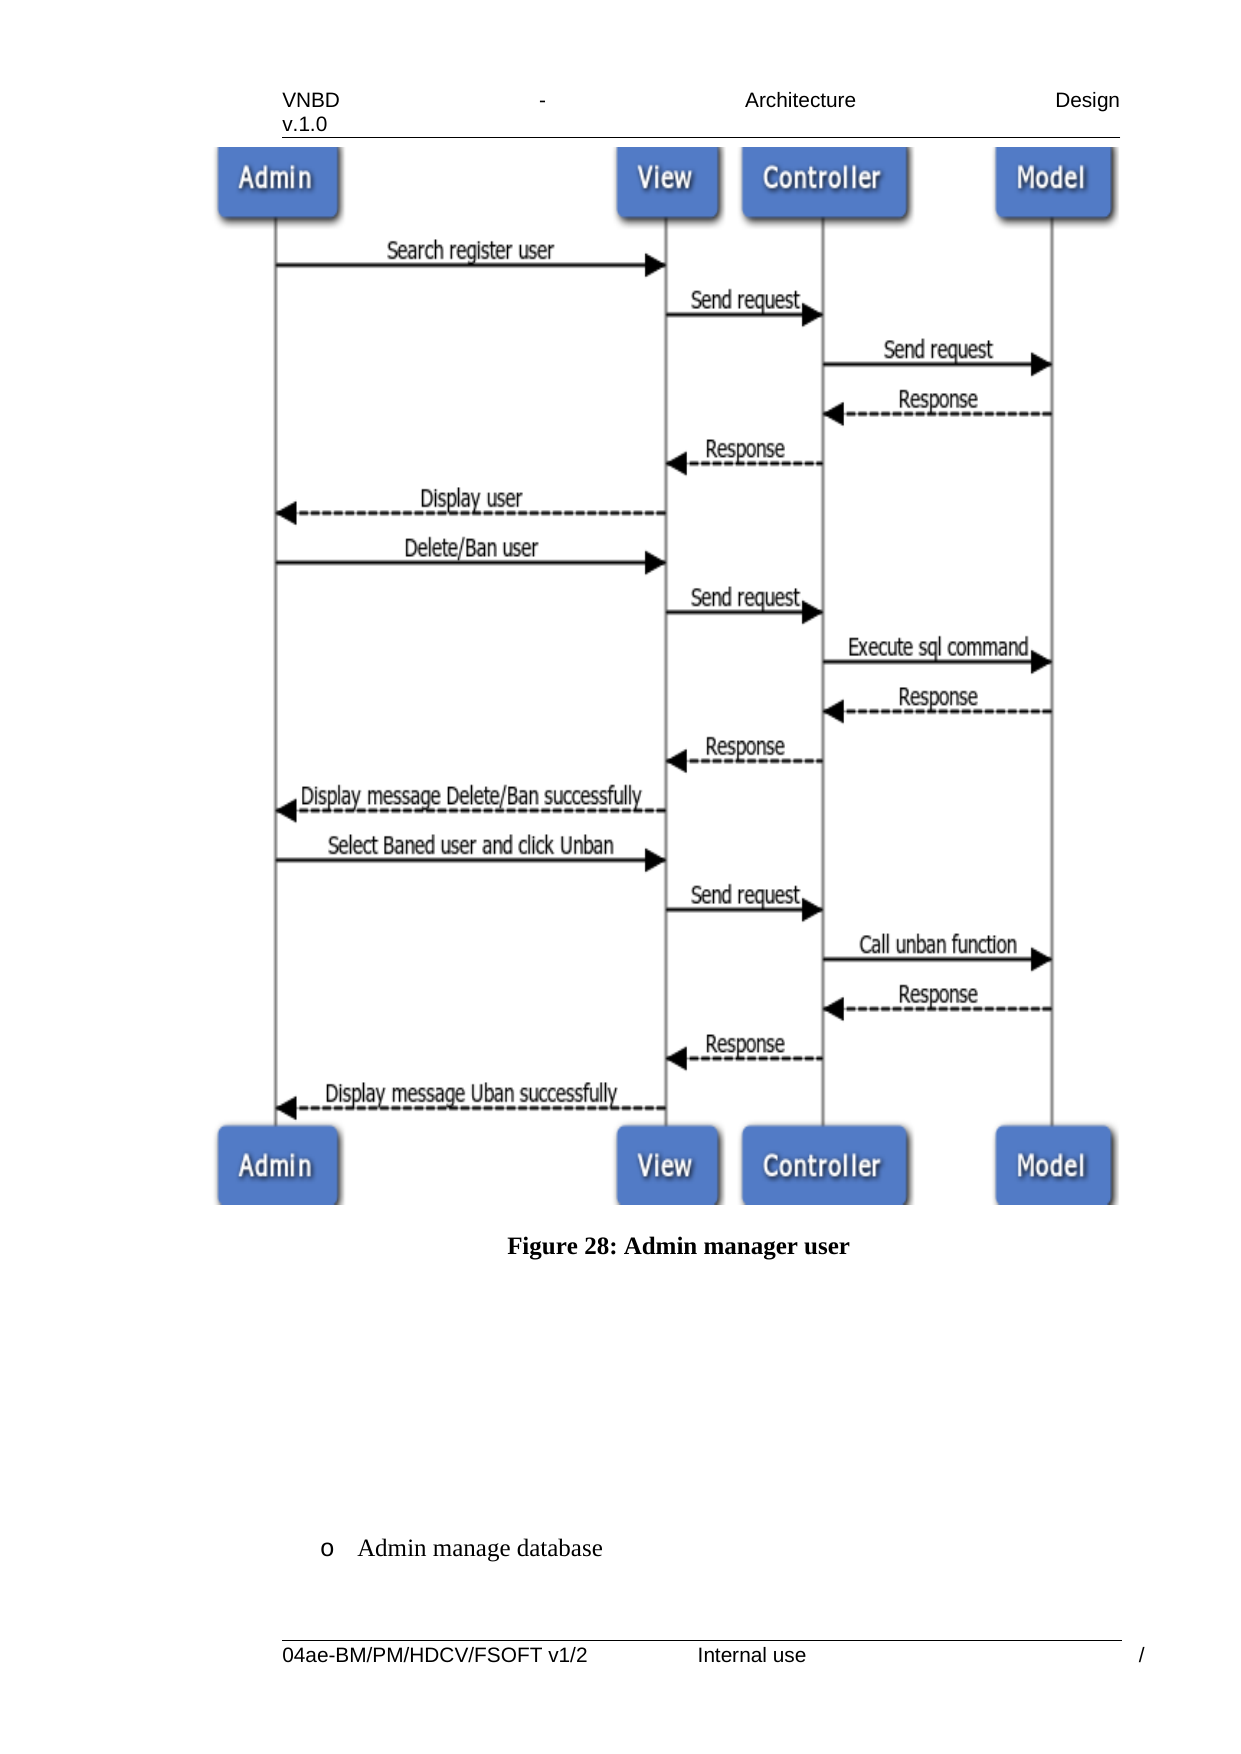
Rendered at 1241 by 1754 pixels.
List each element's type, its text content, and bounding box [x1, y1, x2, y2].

list Figure 28: Admin manager user [432, 1231, 1122, 1260]
picture [207, 147, 1122, 1205]
list Admin manage database [319, 1533, 1122, 1564]
